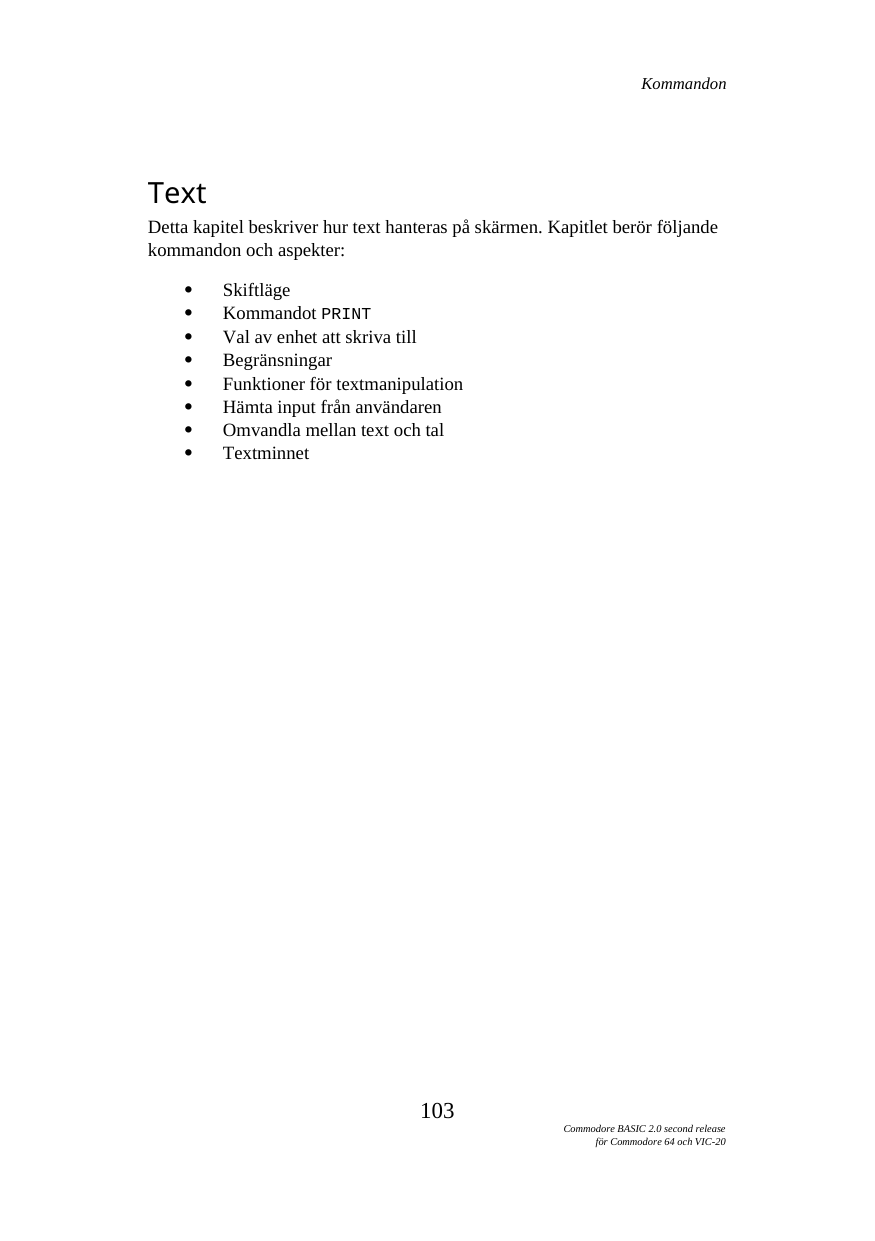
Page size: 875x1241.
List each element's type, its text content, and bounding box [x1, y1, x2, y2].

list Begränsningar [185, 349, 726, 371]
text Detta kapitel beskriver hur text hanteras på skärmen. Kapitlet berör följande kommandon och aspekter: [148, 216, 726, 260]
subtitle Text [148, 173, 726, 212]
list Omvandla mellan text och tal [185, 419, 726, 441]
list Val av enhet att skriva till [185, 326, 726, 348]
list Skiftläge [185, 279, 726, 300]
list Hämta input från användaren [185, 396, 726, 417]
list Funktioner för textmanipulation [185, 373, 726, 394]
list Textminnet [185, 442, 726, 464]
list Kommandot PRINT [185, 302, 726, 324]
